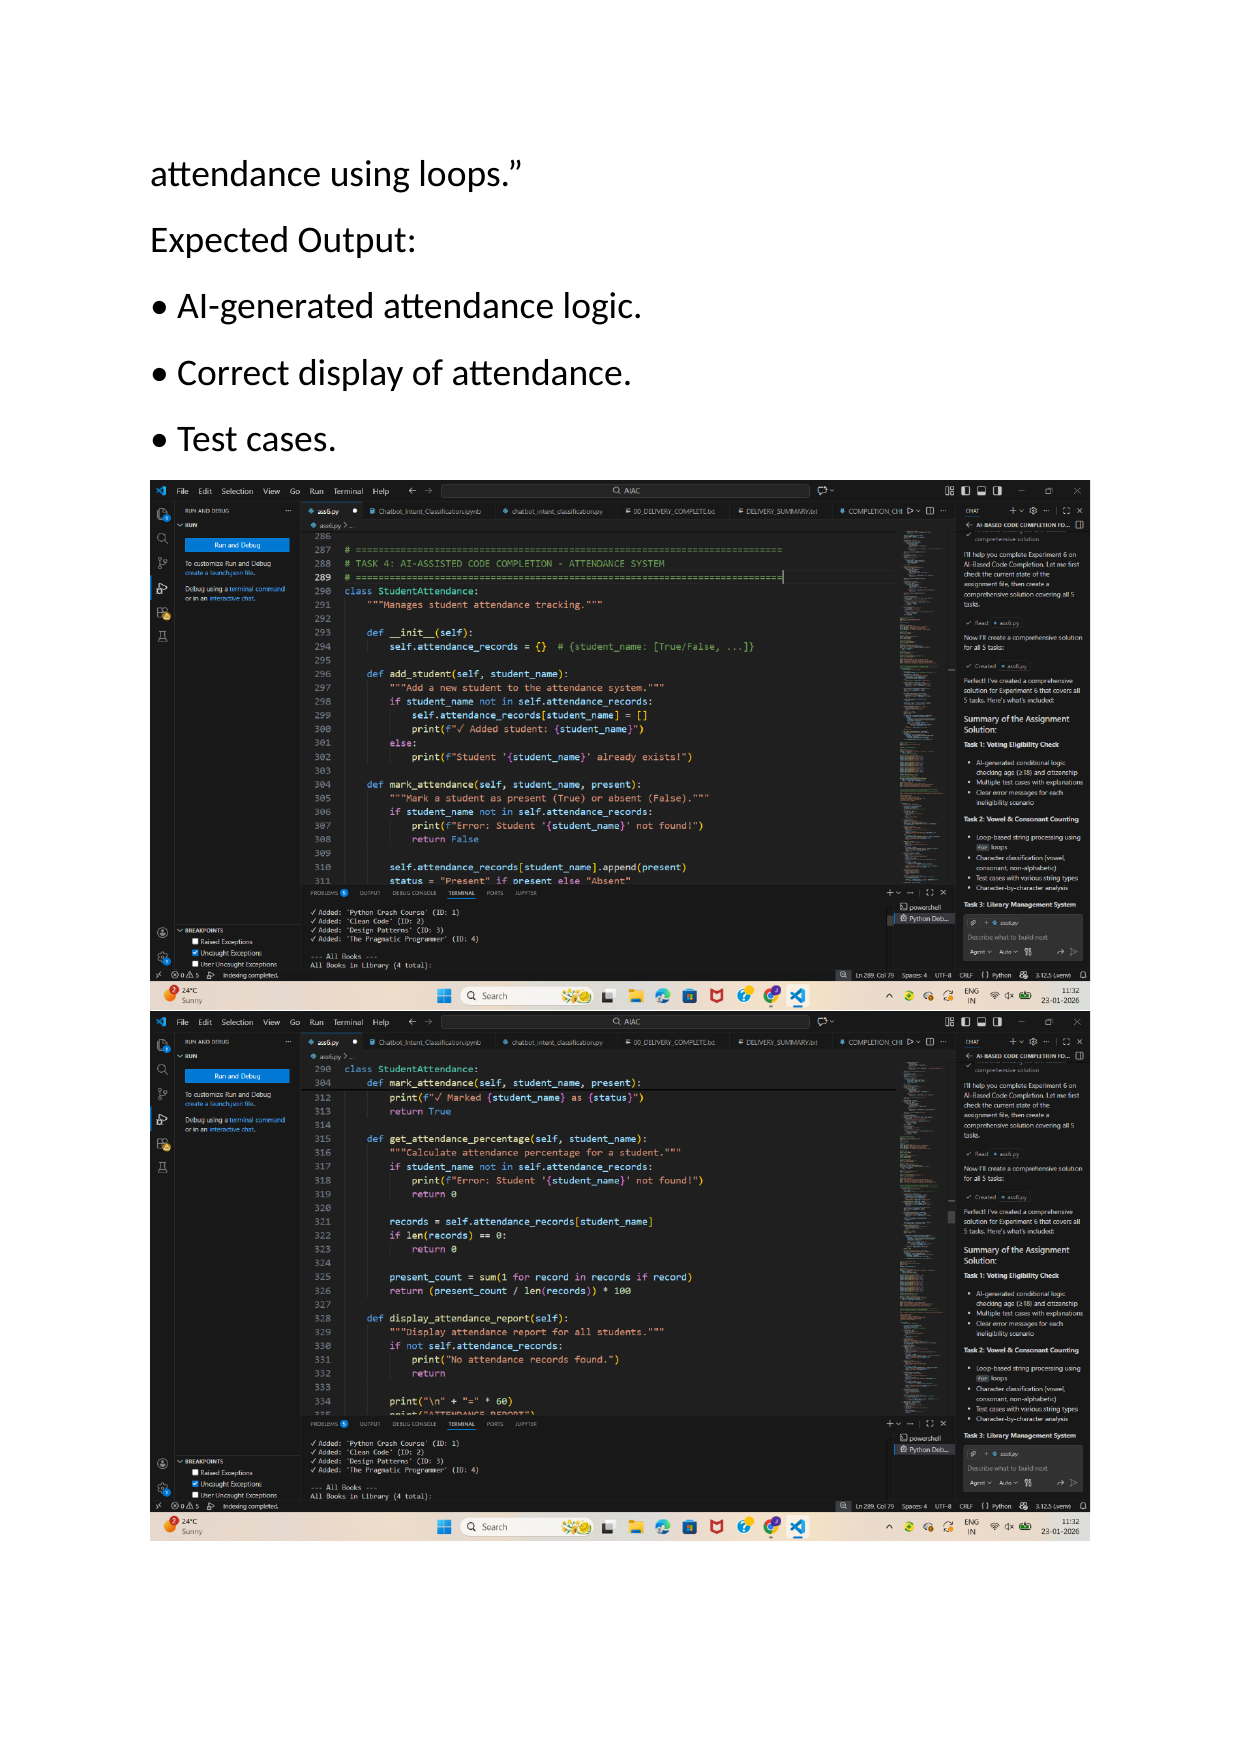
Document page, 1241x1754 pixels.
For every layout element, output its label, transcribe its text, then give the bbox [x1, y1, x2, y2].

text Expected Output: [150, 216, 1090, 262]
text attendance using loops.” [150, 150, 1090, 196]
picture [150, 480, 1091, 1010]
picture [150, 1011, 1091, 1541]
text • Test cases. [150, 414, 1090, 460]
text • AI-generated attendance logic. [150, 282, 1090, 328]
text • Correct display of attendance. [150, 348, 1090, 394]
